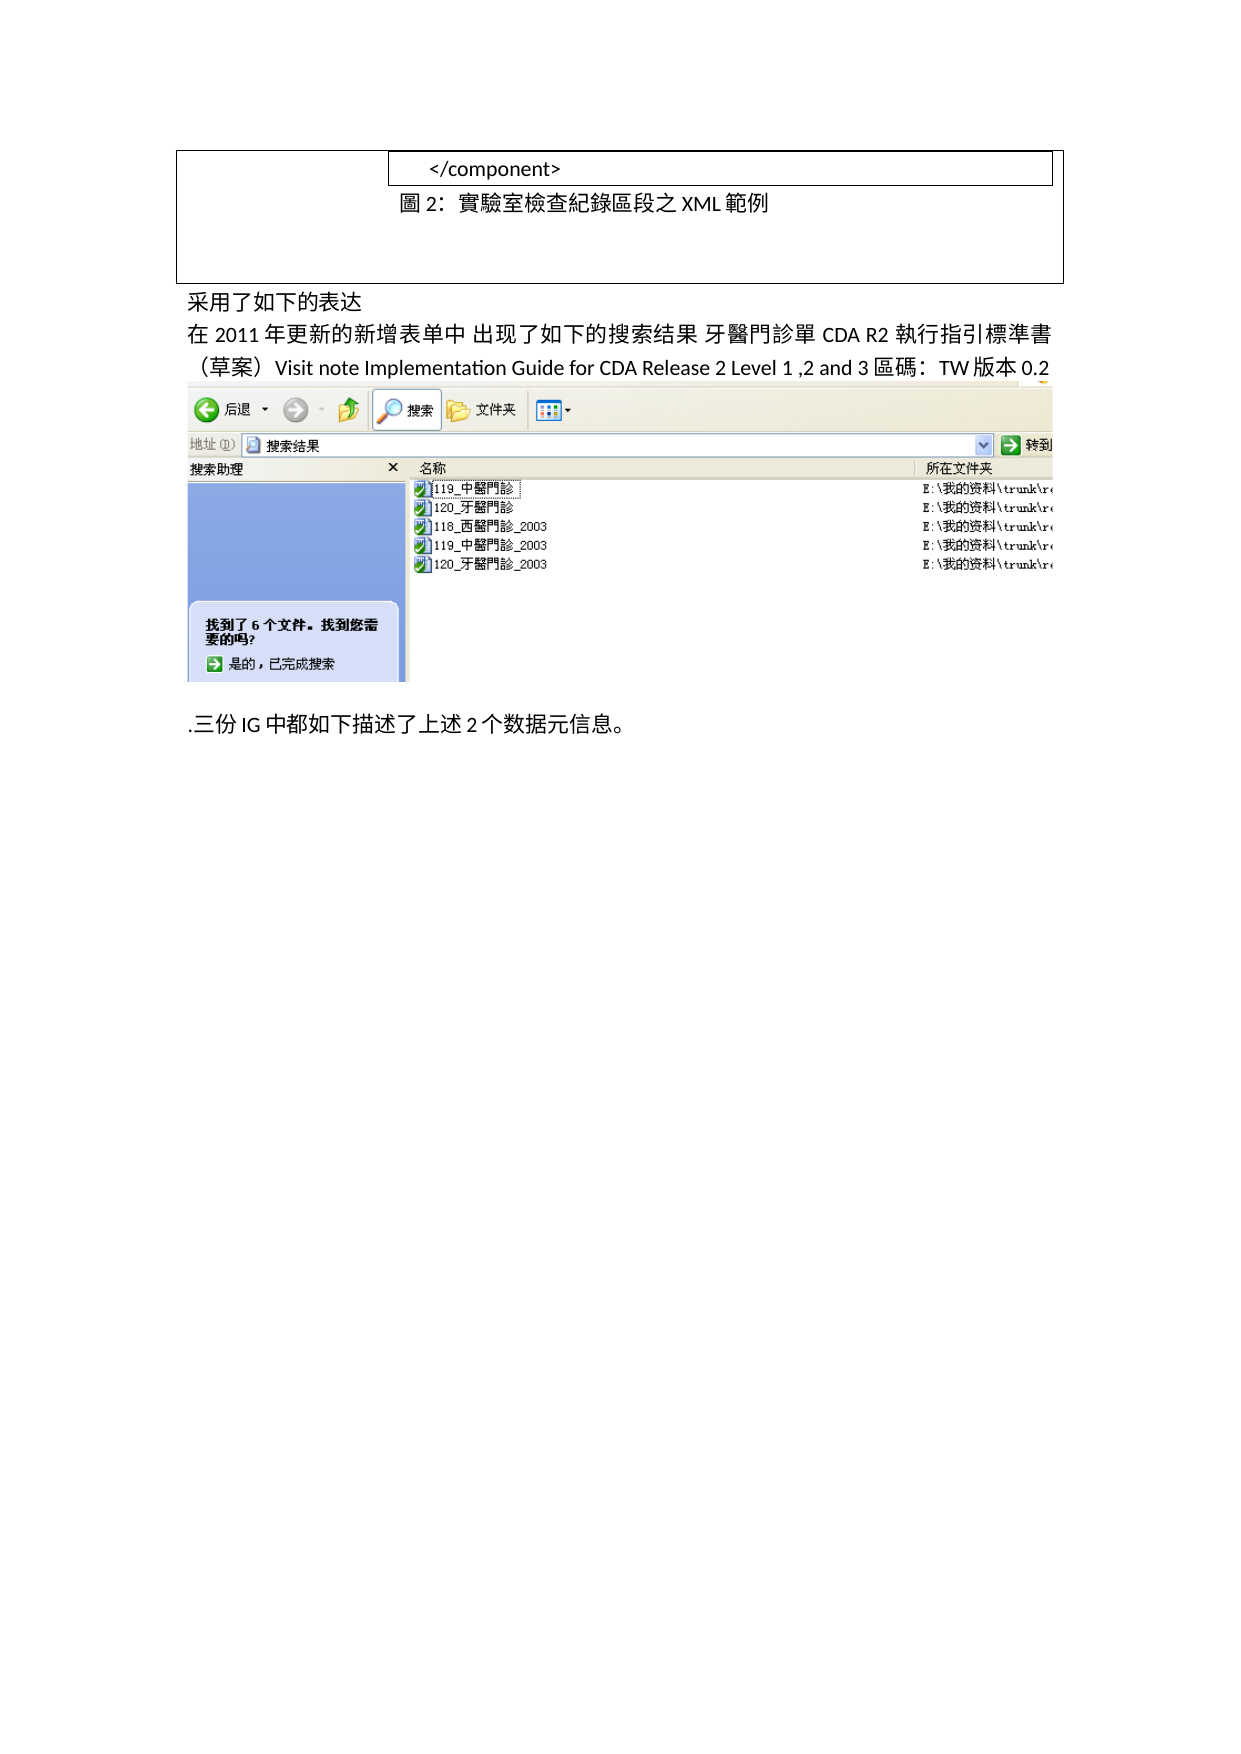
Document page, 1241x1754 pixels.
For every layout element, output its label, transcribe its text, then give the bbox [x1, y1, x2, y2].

text 在2011年更新的新增表单中 出现了如下的搜索结果 牙醫門診單CDA R2 執行指引標準書（草案）Visit note Implementation Guide for CDA Release 2 Level 1 ,2 and 3區碼：TW版本0.2 [187, 317, 1053, 381]
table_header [177, 151, 1063, 283]
picture [187, 381, 1053, 682]
text 采用了如下的表达 [187, 284, 1053, 317]
text .三份IG中都如下描述了上述2个数据元信息。 [187, 707, 1053, 739]
